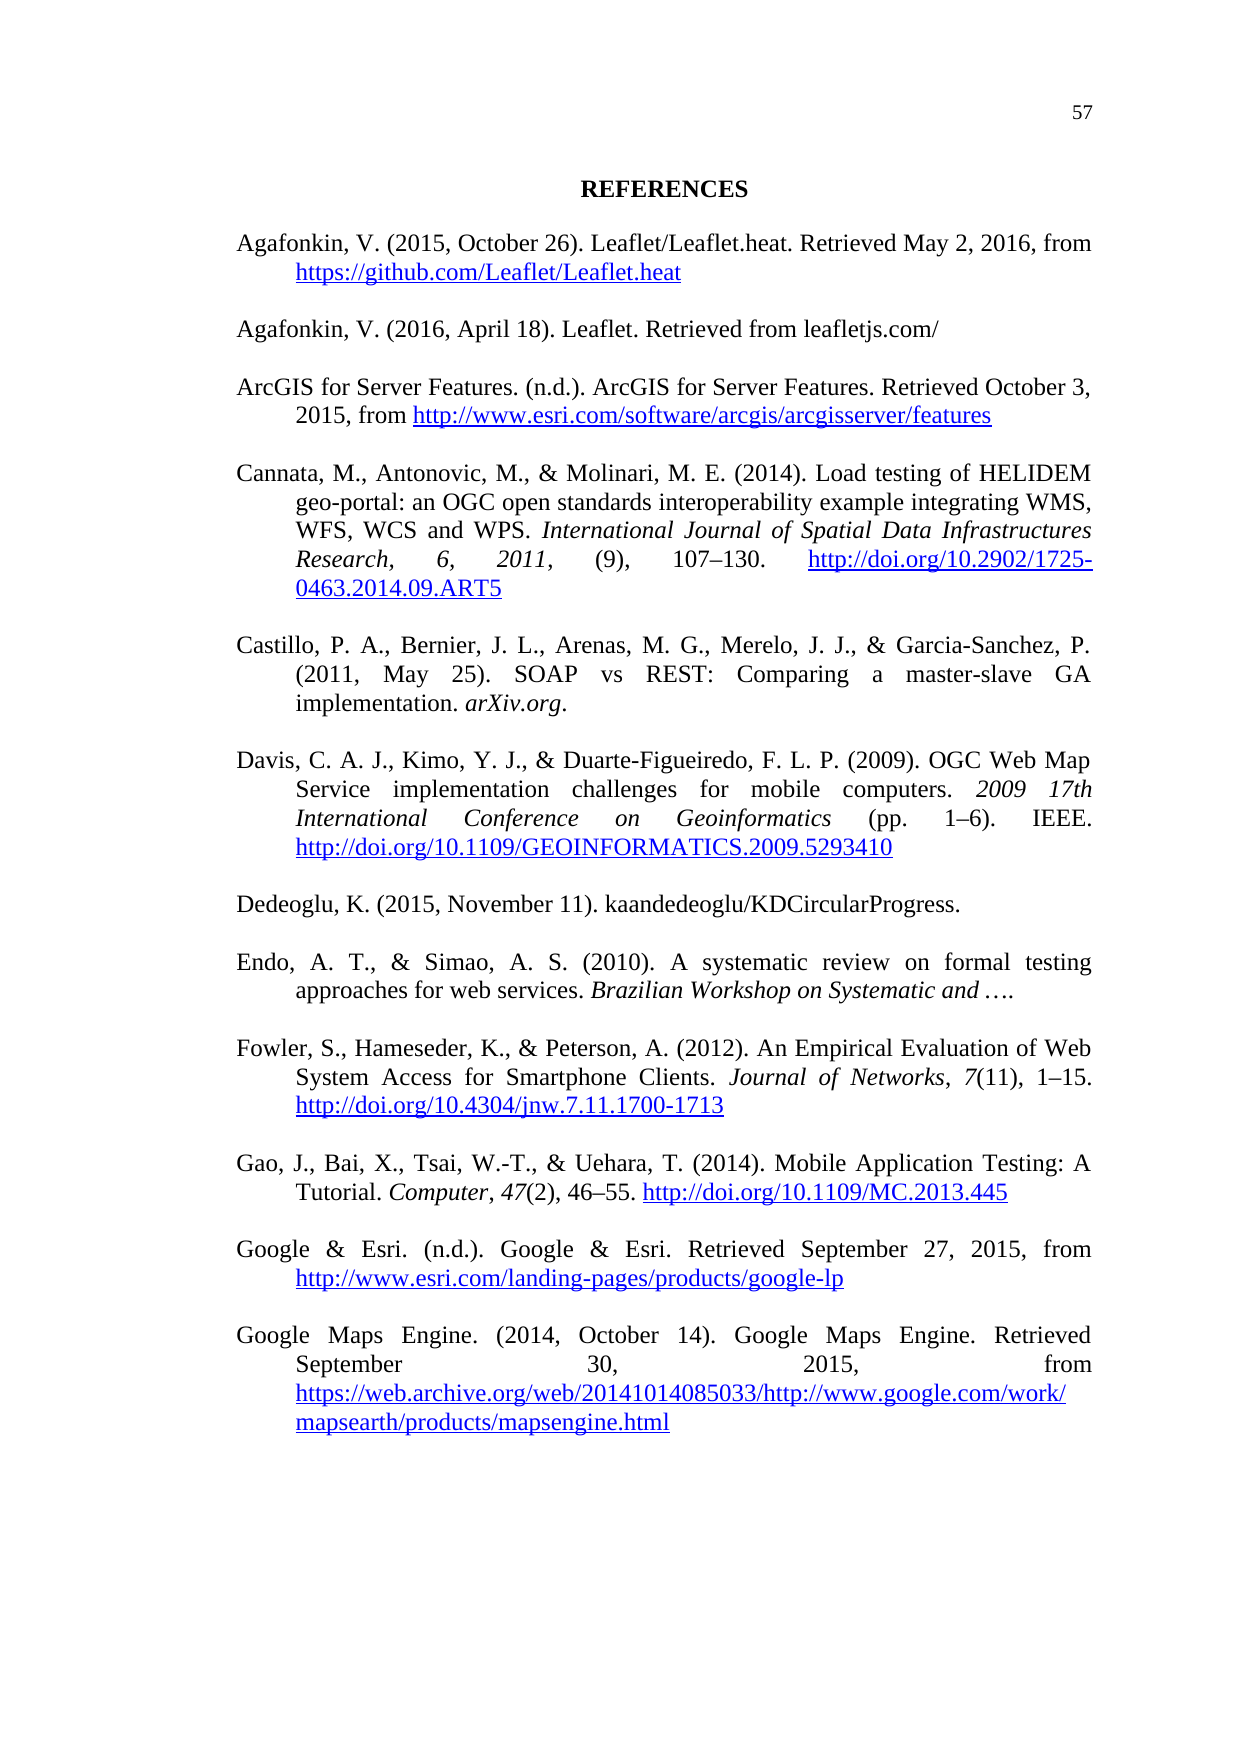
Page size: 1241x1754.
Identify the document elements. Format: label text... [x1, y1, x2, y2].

text Davis, C. A. J., Kimo, Y. J., & Duarte-Figueiredo, F. L. P. (2009). OGC Web Map Service implementation challenges for mobile computers. 2009 17th International Conference on Geoinformatics (pp. 1–6). IEEE. http://doi.org/10.1109/GEOINFORMATICS.2009.5293410 [236, 745, 1092, 860]
text Fowler, S., Hameseder, K., & Peterson, A. (2012). An Empirical Evaluation of Web System Access for Smartphone Clients. Journal of Networks, 7(11), 1–15. http://doi.org/10.4304/jnw.7.11.1700-1713 [236, 1033, 1092, 1119]
text Agafonkin, V. (2016, April 18). Leaflet. Retrieved from leafletjs.com/ [236, 314, 1092, 343]
text Endo, A. T., & Simao, A. S. (2010). A systematic review on formal testing approaches for web services. Brazilian Workshop on Systematic and …. [236, 947, 1092, 1004]
text Agafonkin, V. (2015, October 26). Leaflet/Leaflet.heat. Retrieved May 2, 2016, from https://github.com/Leaflet/Leaflet.heat [236, 228, 1092, 285]
text Cannata, M., Antonovic, M., & Molinari, M. E. (2014). Load testing of HELIDEM geo-portal: an OGC open standards interoperability example integrating WMS, WFS, WCS and WPS. International Journal of Spatial Data Infrastructures Research, 6, 2011, (9), 107–130. http://doi.org/10.2902/1725-0463.2014.09.ART5 [236, 458, 1092, 602]
text REFERENCES [236, 174, 1092, 203]
text Google Maps Engine. (2014, October 14). Google Maps Engine. Retrieved September 30, 2015, from https://web.archive.org/web/20141014085033/http://www.google.com/work/mapsearth/products/mapsengine.html [236, 1320, 1092, 1435]
text Gao, J., Bai, X., Tsai, W.-T., & Uehara, T. (2014). Mobile Application Testing: A Tutorial. Computer, 47(2), 46–55. http://doi.org/10.1109/MC.2013.445 [236, 1148, 1092, 1205]
text Dedeoglu, K. (2015, November 11). kaandedeoglu/KDCircularProgress. [236, 889, 1092, 918]
text ArcGIS for Server Features. (n.d.). ArcGIS for Server Features. Retrieved October 3, 2015, from http://www.esri.com/software/arcgis/arcgisserver/features [236, 372, 1092, 429]
text Google & Esri. (n.d.). Google & Esri. Retrieved September 27, 2015, from http://www.esri.com/landing-pages/products/google-lp [236, 1234, 1092, 1292]
text Castillo, P. A., Bernier, J. L., Arenas, M. G., Merelo, J. J., & Garcia-Sanchez, P. (2011, May 25). SOAP vs REST: Comparing a master-slave GA implementation. arXiv.org. [236, 630, 1092, 717]
